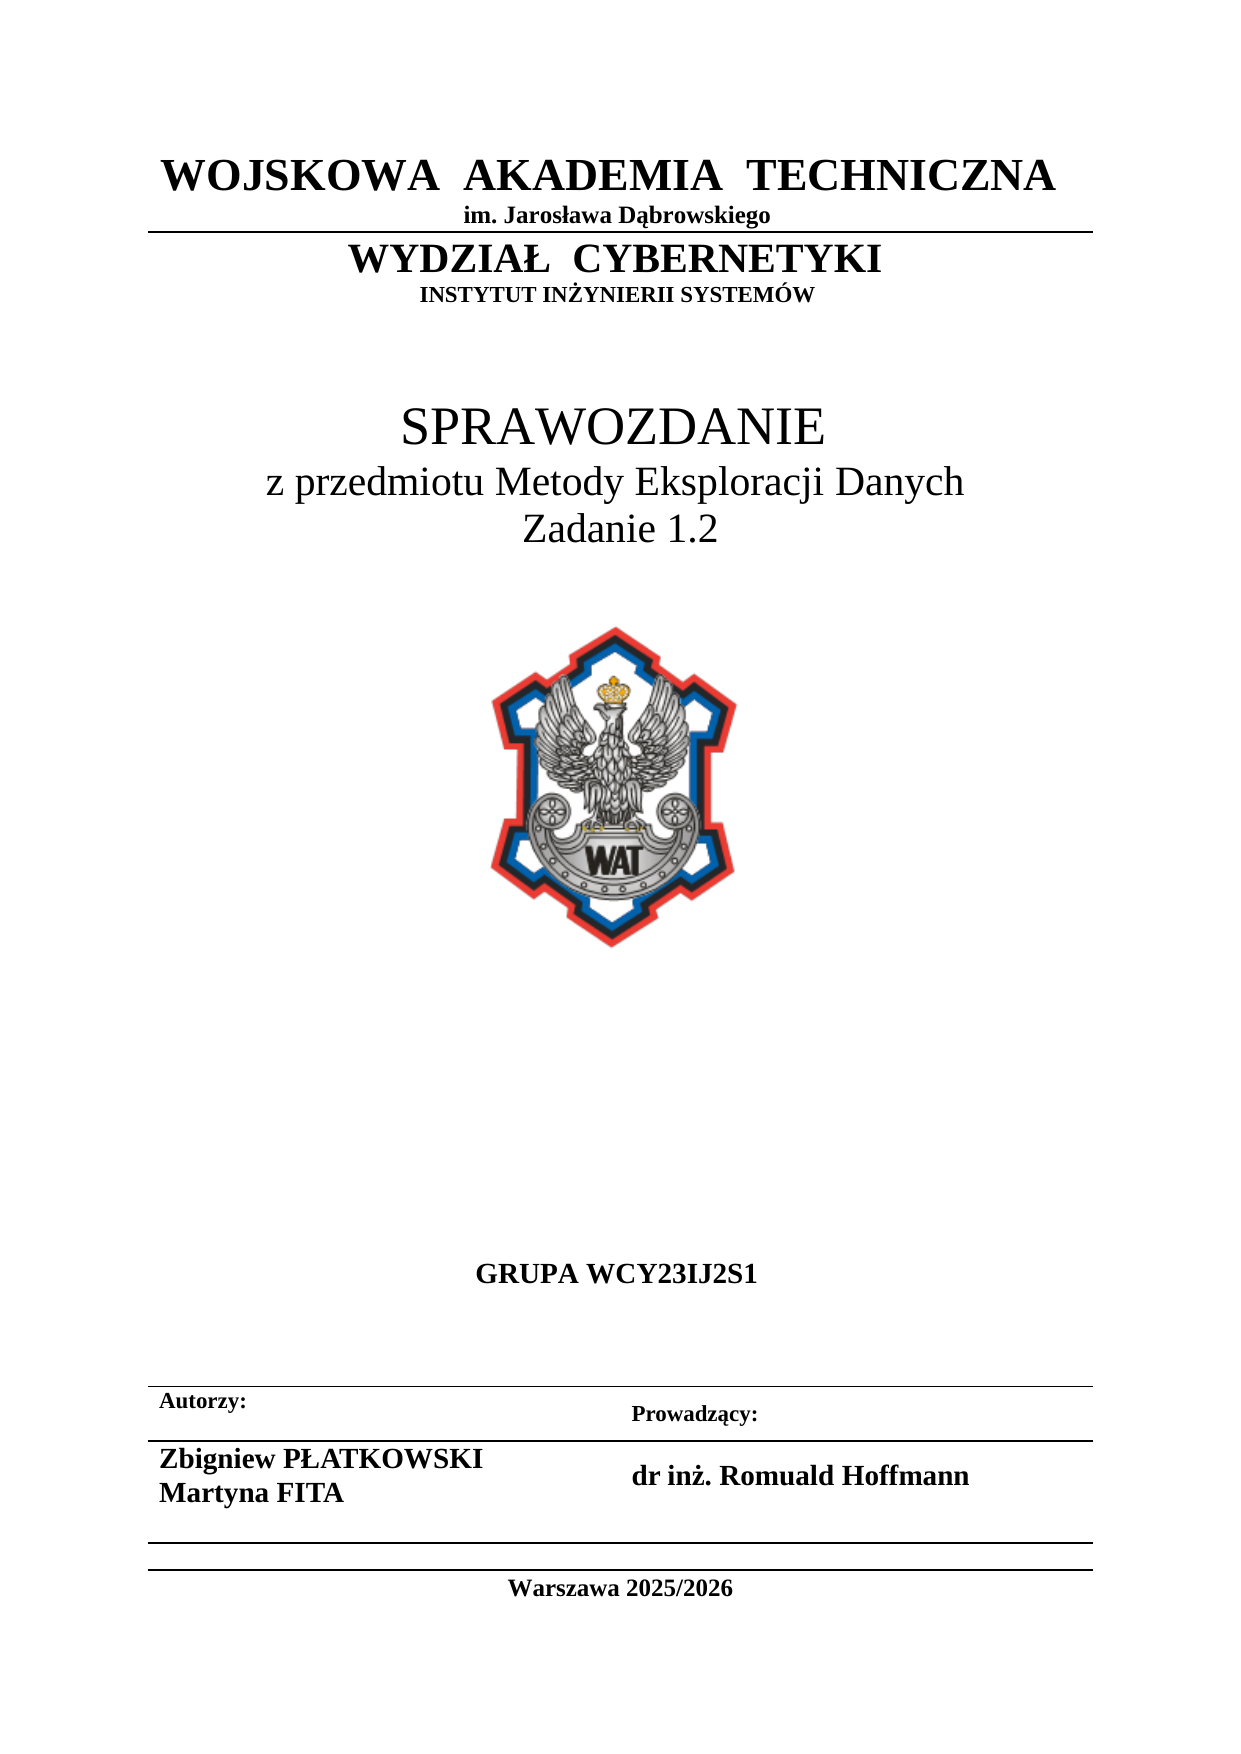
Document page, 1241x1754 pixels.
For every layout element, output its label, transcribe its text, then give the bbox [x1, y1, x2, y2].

text WYDZIAŁ CYBERNETYKI [148, 233, 1093, 281]
text GRUPA WCY23IJ2S1 [148, 1256, 1093, 1290]
table_header Prowadzący: [620, 1387, 1093, 1440]
text z przedmiotu Metody Eksploracji Danych [148, 456, 1093, 504]
text im. Jarosława Dąbrowskiego [148, 200, 1093, 231]
text SPRAWOZDANIE [148, 394, 1093, 456]
text WOJSKOWA AKADEMIA TECHNICZNA [148, 148, 1093, 200]
text Zadanie 1.2 [148, 504, 1093, 552]
text INSTYTUT INŻYNIERII SYSTEMÓW [148, 281, 1093, 307]
table_cell dr inż. Romuald Hoffmann [620, 1442, 1093, 1542]
text Warszawa 2025/2026 [148, 1571, 1093, 1602]
picture [490, 626, 741, 952]
table_header Autorzy: [148, 1387, 620, 1440]
table_cell Zbigniew PŁATKOWSKI Martyna FITA [148, 1442, 620, 1542]
